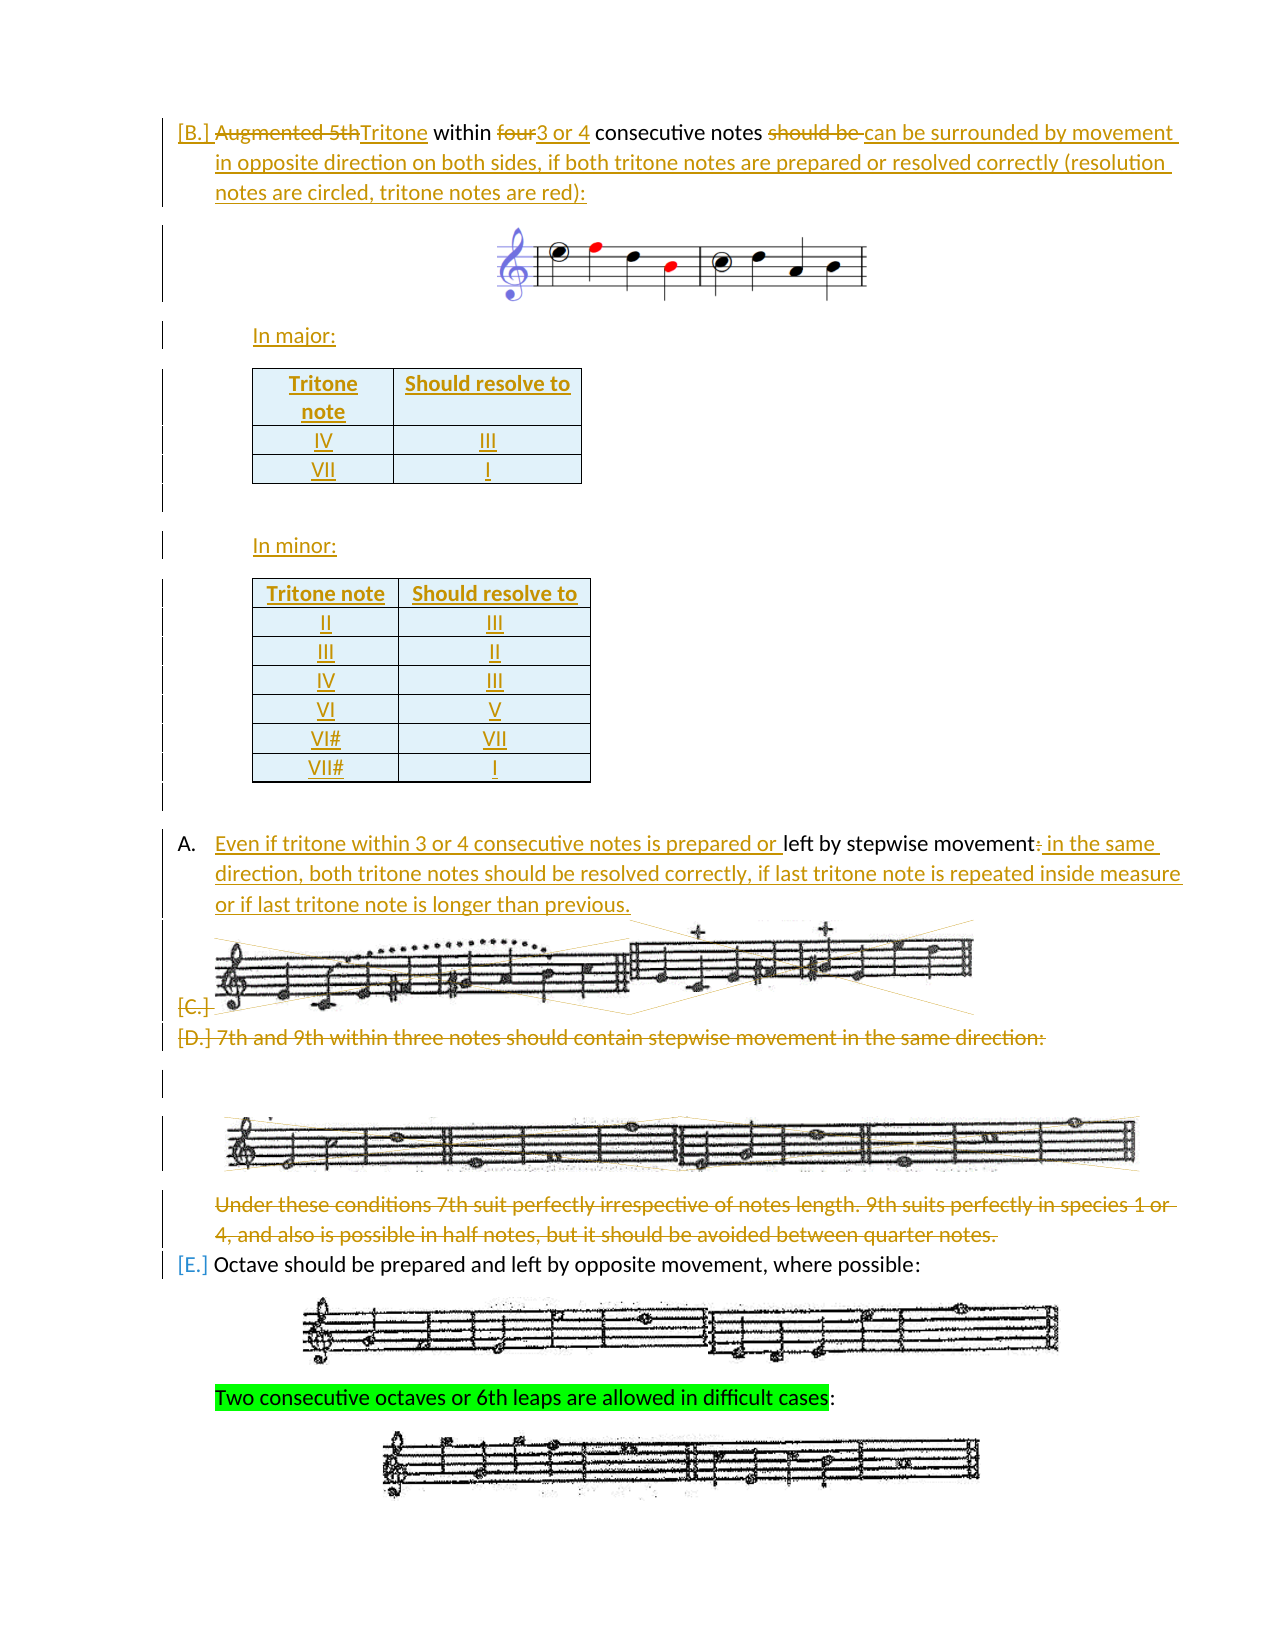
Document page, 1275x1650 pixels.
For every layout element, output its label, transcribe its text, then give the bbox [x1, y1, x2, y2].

list left by stepwise movement [177, 829, 1186, 918]
picture [302, 1297, 1061, 1365]
picture [214, 939, 418, 1014]
list Two consecutive octaves or 6th leaps are allowed in difficult cases: [215, 1383, 1186, 1411]
picture [717, 968, 887, 992]
list within consecutive notes [177, 118, 1186, 207]
picture [382, 1430, 981, 1501]
picture [681, 1145, 1137, 1172]
picture [460, 1117, 901, 1170]
picture [805, 921, 974, 992]
picture [233, 1117, 669, 1143]
picture [634, 920, 969, 967]
picture [224, 1118, 442, 1170]
picture [426, 921, 798, 1014]
picture [497, 225, 867, 303]
picture [219, 977, 625, 1015]
picture [917, 1117, 1140, 1170]
list Octave should be prepared and left by opposite movement, where possible: [177, 1251, 1186, 1278]
picture [227, 1145, 676, 1172]
picture [684, 1116, 1134, 1143]
picture [220, 938, 624, 976]
